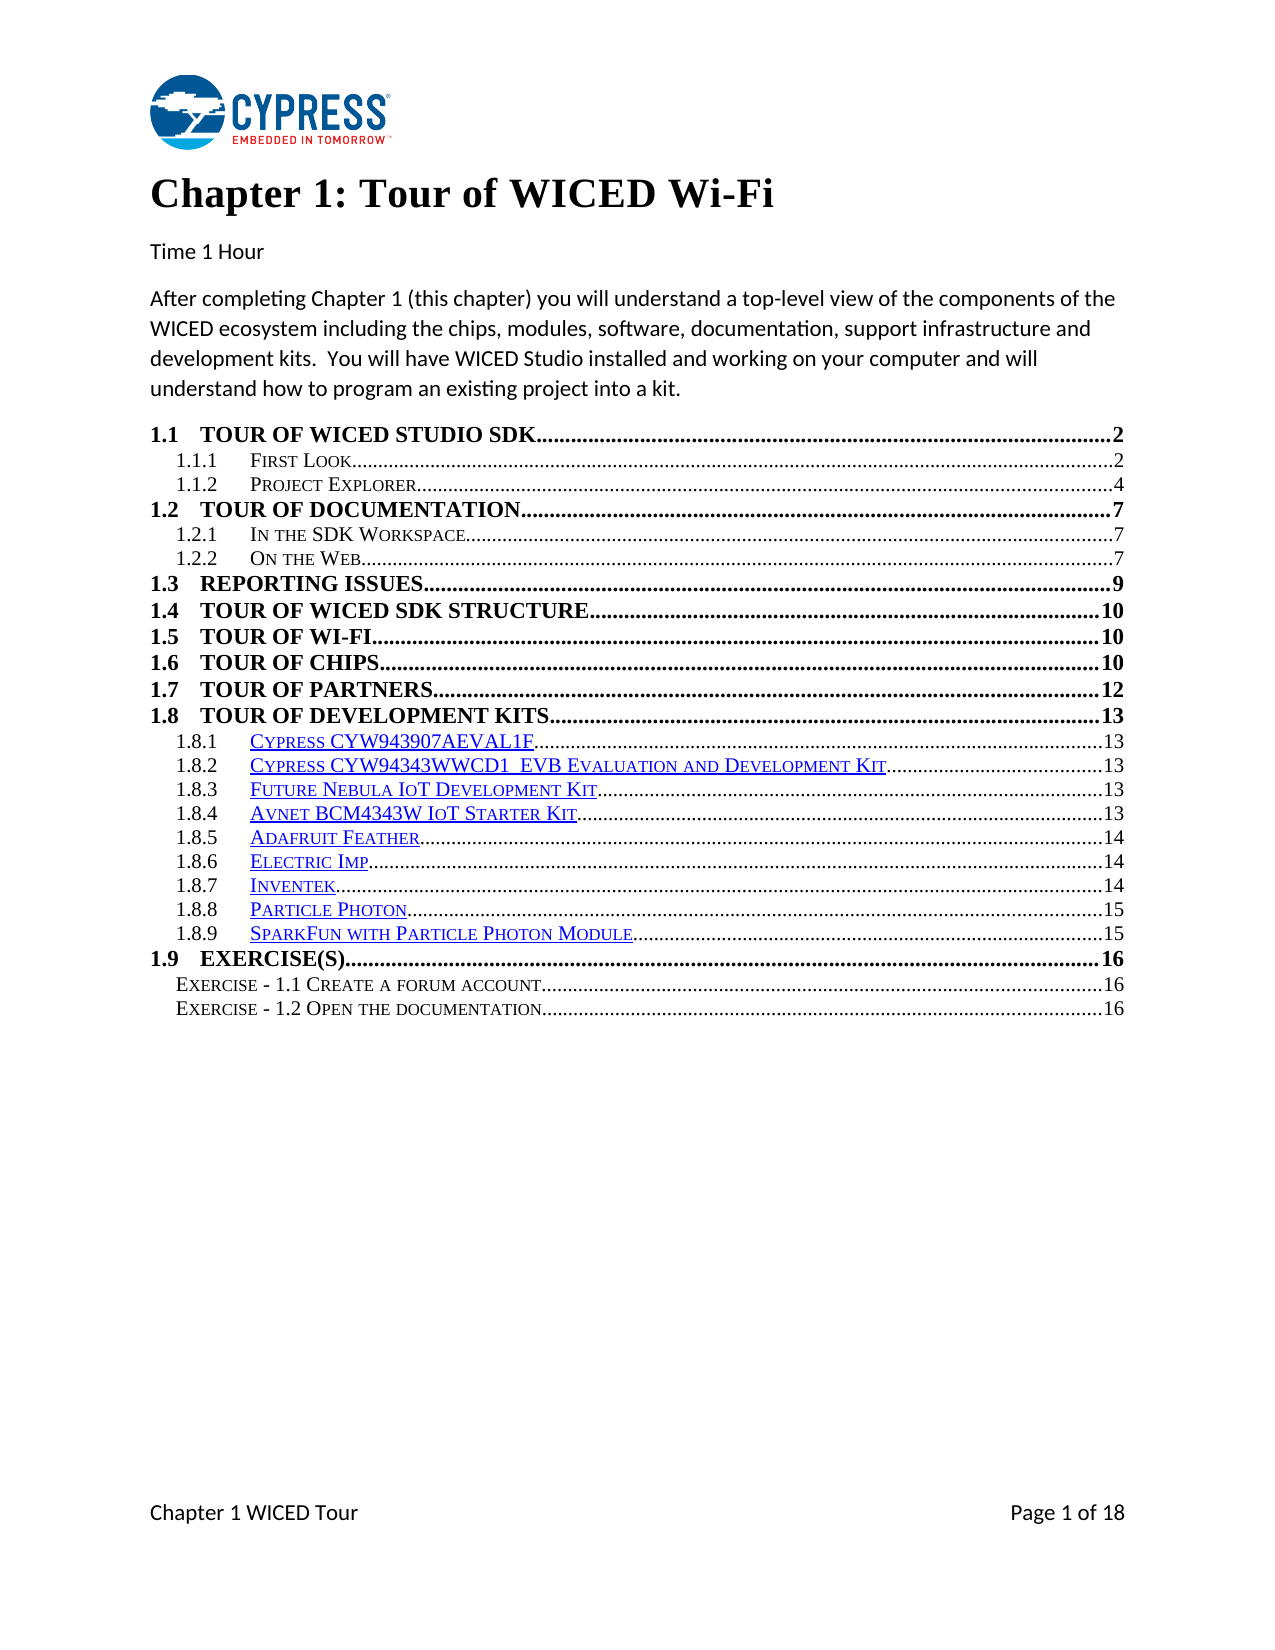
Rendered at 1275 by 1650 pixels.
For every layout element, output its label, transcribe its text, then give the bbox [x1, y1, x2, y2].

text 1.1.1 First Look 2 [176, 448, 1125, 472]
text 1.4 Tour of WICED SDK Structure 10 [150, 597, 1125, 623]
text 1.8.3 Future Nebula IoT Development Kit 13 [176, 777, 1125, 801]
text Chapter 1: Tour of WICED Wi-Fi [150, 169, 1125, 217]
text 1.3 Reporting Issues 9 [150, 570, 1125, 597]
text 1.6 Tour of Chips 10 [150, 649, 1125, 676]
text 1.2.1 In the SDK Workspace 7 [176, 522, 1125, 546]
text 1.1.2 Project Explorer 4 [176, 472, 1125, 496]
text 1.8 Tour of Development Kits 13 [150, 702, 1125, 728]
text 1.9 Exercise(s) 16 [150, 945, 1125, 971]
text 1.1 Tour of WICED Studio SDK 2 [150, 421, 1125, 448]
text 1.8.4 Avnet BCM4343W IoT Starter Kit 13 [176, 801, 1125, 825]
text 1.2.2 On the Web 7 [176, 546, 1125, 570]
text 1.5 Tour of Wi-Fi 10 [150, 623, 1125, 649]
text 1.8.6 Electric Imp 14 [176, 849, 1125, 873]
text Exercise - 1.1 Create a forum account 16 [176, 971, 1125, 996]
picture [150, 75, 392, 150]
text 1.8.2 Cypress CYW94343WWCD1_EVB Evaluation and Development Kit 13 [176, 753, 1125, 777]
text 1.8.5 Adafruit Feather 14 [176, 825, 1125, 849]
text Time 1 Hour [150, 237, 1125, 265]
text 1.2 Tour of Documentation 7 [150, 496, 1125, 522]
text 1.8.8 Particle Photon 15 [176, 897, 1125, 921]
text 1.8.7 Inventek 14 [176, 873, 1125, 897]
text 1.7 Tour of Partners 12 [150, 676, 1125, 702]
text 1.8.1 Cypress CYW943907AEVAL1F 13 [176, 728, 1125, 753]
text After completing Chapter 1 (this chapter) you will understand a top-level view of the components of the WICED ecosystem including the chips, modules, software, documentation, support infrastructure and development kits. You will have WICED Studio installed and working on your computer and will understand how to program an existing project into a kit. [150, 284, 1125, 403]
text 1.8.9 SparkFun with Particle Photon Module 15 [176, 921, 1125, 945]
text Exercise - 1.2 Open the documentation 16 [176, 996, 1125, 1019]
